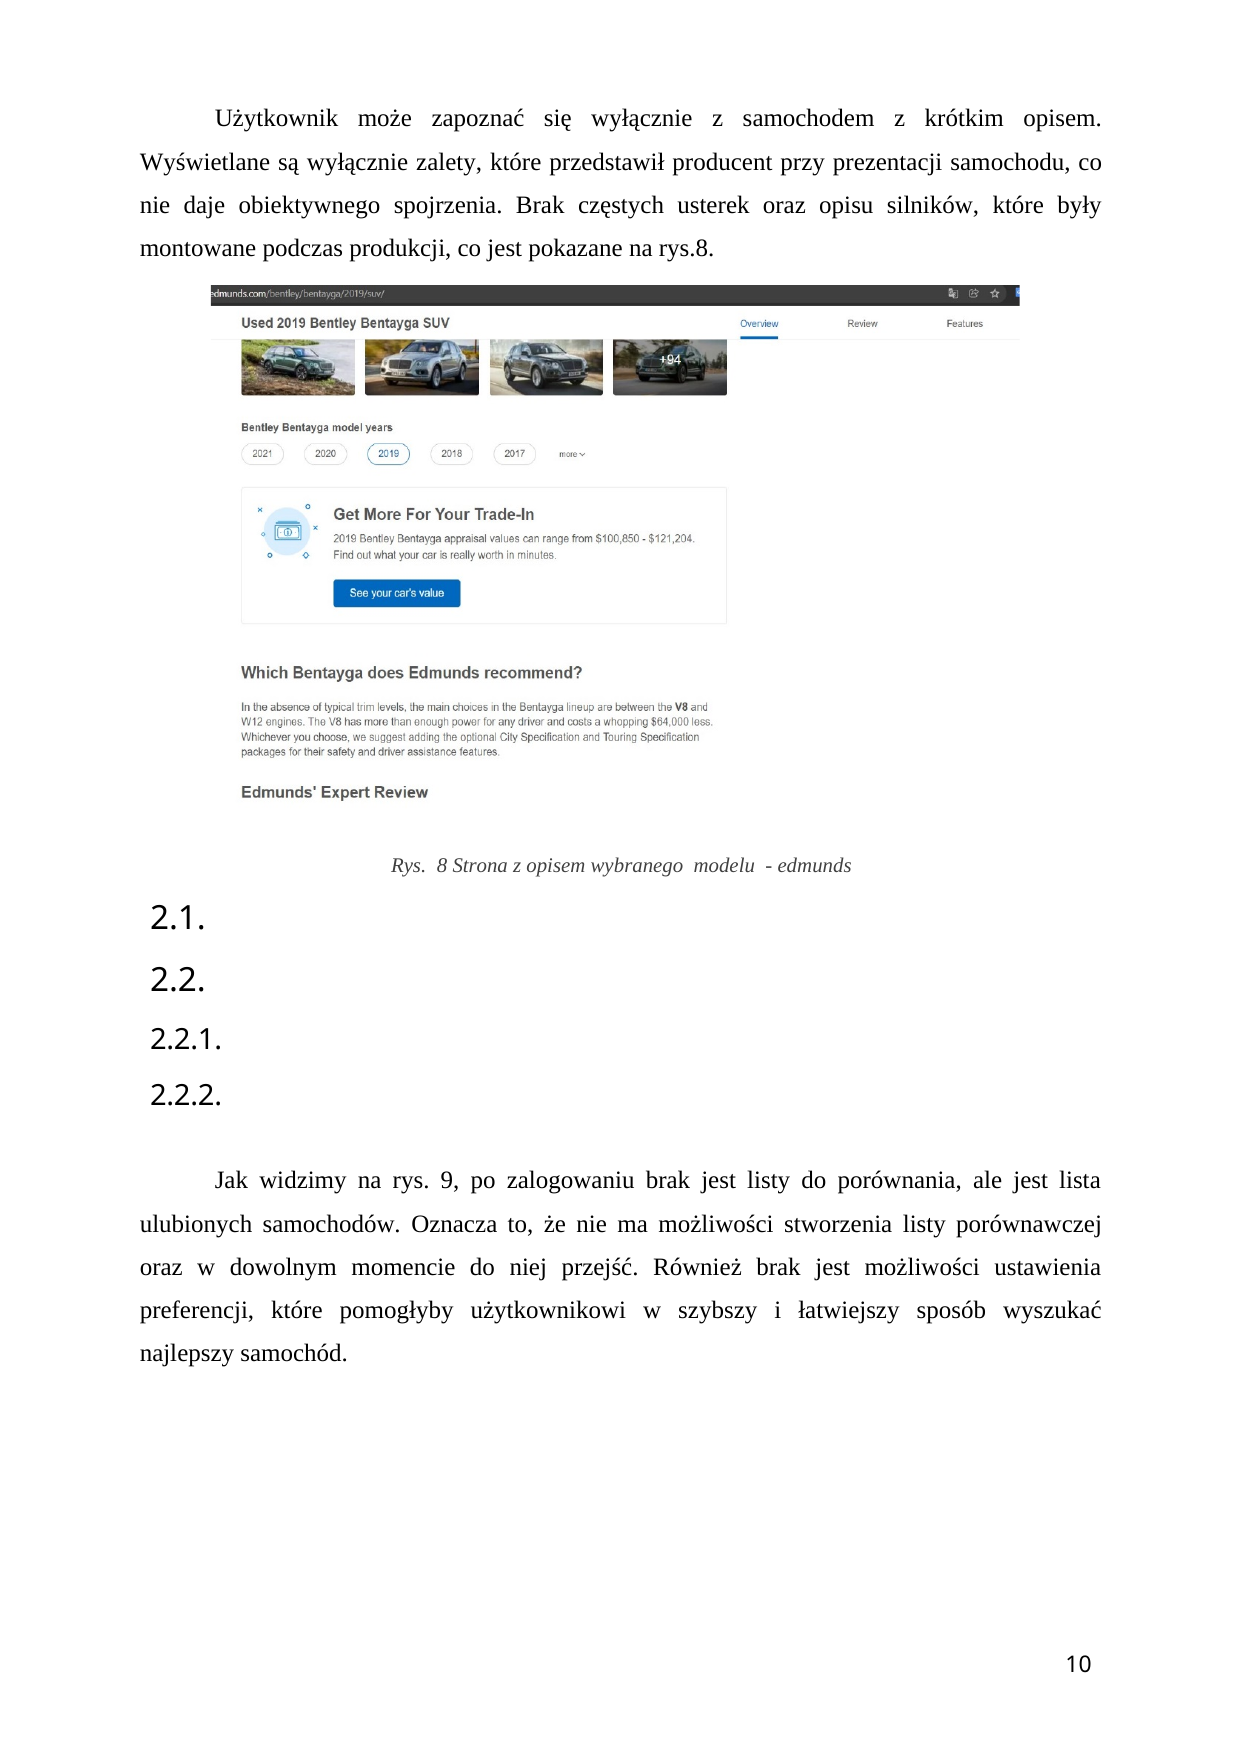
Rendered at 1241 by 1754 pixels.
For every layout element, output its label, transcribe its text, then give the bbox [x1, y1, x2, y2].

text Jak widzimy na rys. 9, po zalogowaniu brak jest listy do porównania, ale jest lista ulubionych samochodów. Oznacza to, że nie ma możliwości stworzenia listy porównawczej oraz w dowolnym momencie do niej przejść. Również brak jest możliwości ustawienia preferencji, które pomogłyby użytkownikowi w szybszy i łatwiejszy sposób wyszukać najlepszy samochód. [139, 1166, 1103, 1367]
picture [210, 285, 1020, 815]
text Użytkownik może zapoznać się wyłącznie z samochodem z krótkim opisem. Wyświetlane są wyłącznie zalety, które przedstawił producent przy prezentacji samochodu, co nie daje obiektywnego spojrzenia. Brak częstych usterek oraz opisu silników, które były montowane podczas produkcji, co jest pokazane na rys.8. [139, 103, 1103, 262]
text Rys. 8 Strona z opisem wybranego modelu - edmunds [229, 853, 1013, 877]
